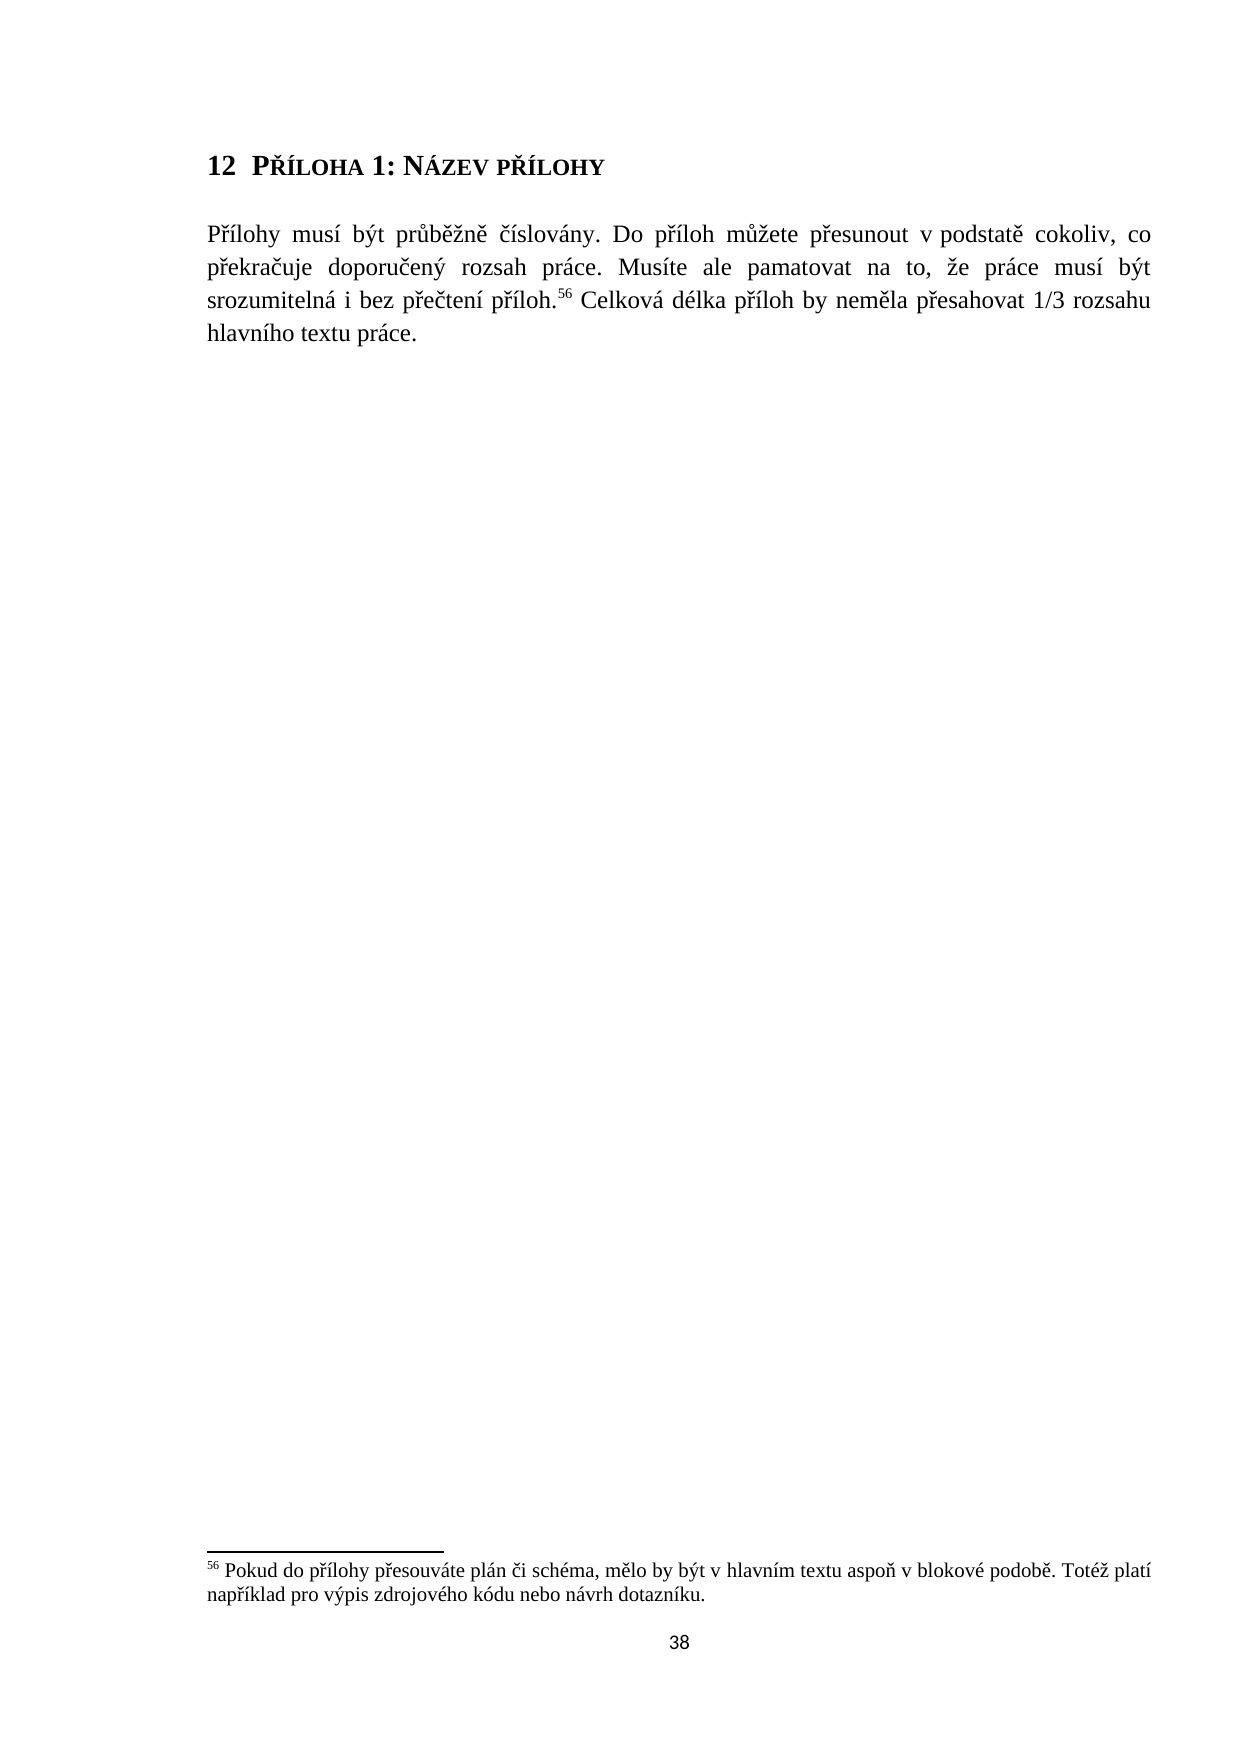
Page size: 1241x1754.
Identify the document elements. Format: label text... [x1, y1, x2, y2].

subtitle Příloha 1: Název přílohy [207, 148, 1152, 181]
text Přílohy musí být průběžně číslovány. Do příloh můžete přesunout v podstatě cokoliv, co překračuje doporučený rozsah práce. Musíte ale pamatovat na to, že práce musí být srozumitelná i bez přečtení příloh. Celková délka příloh by neměla přesahovat 1/3 rozsahu hlavního textu práce. [207, 219, 1152, 347]
